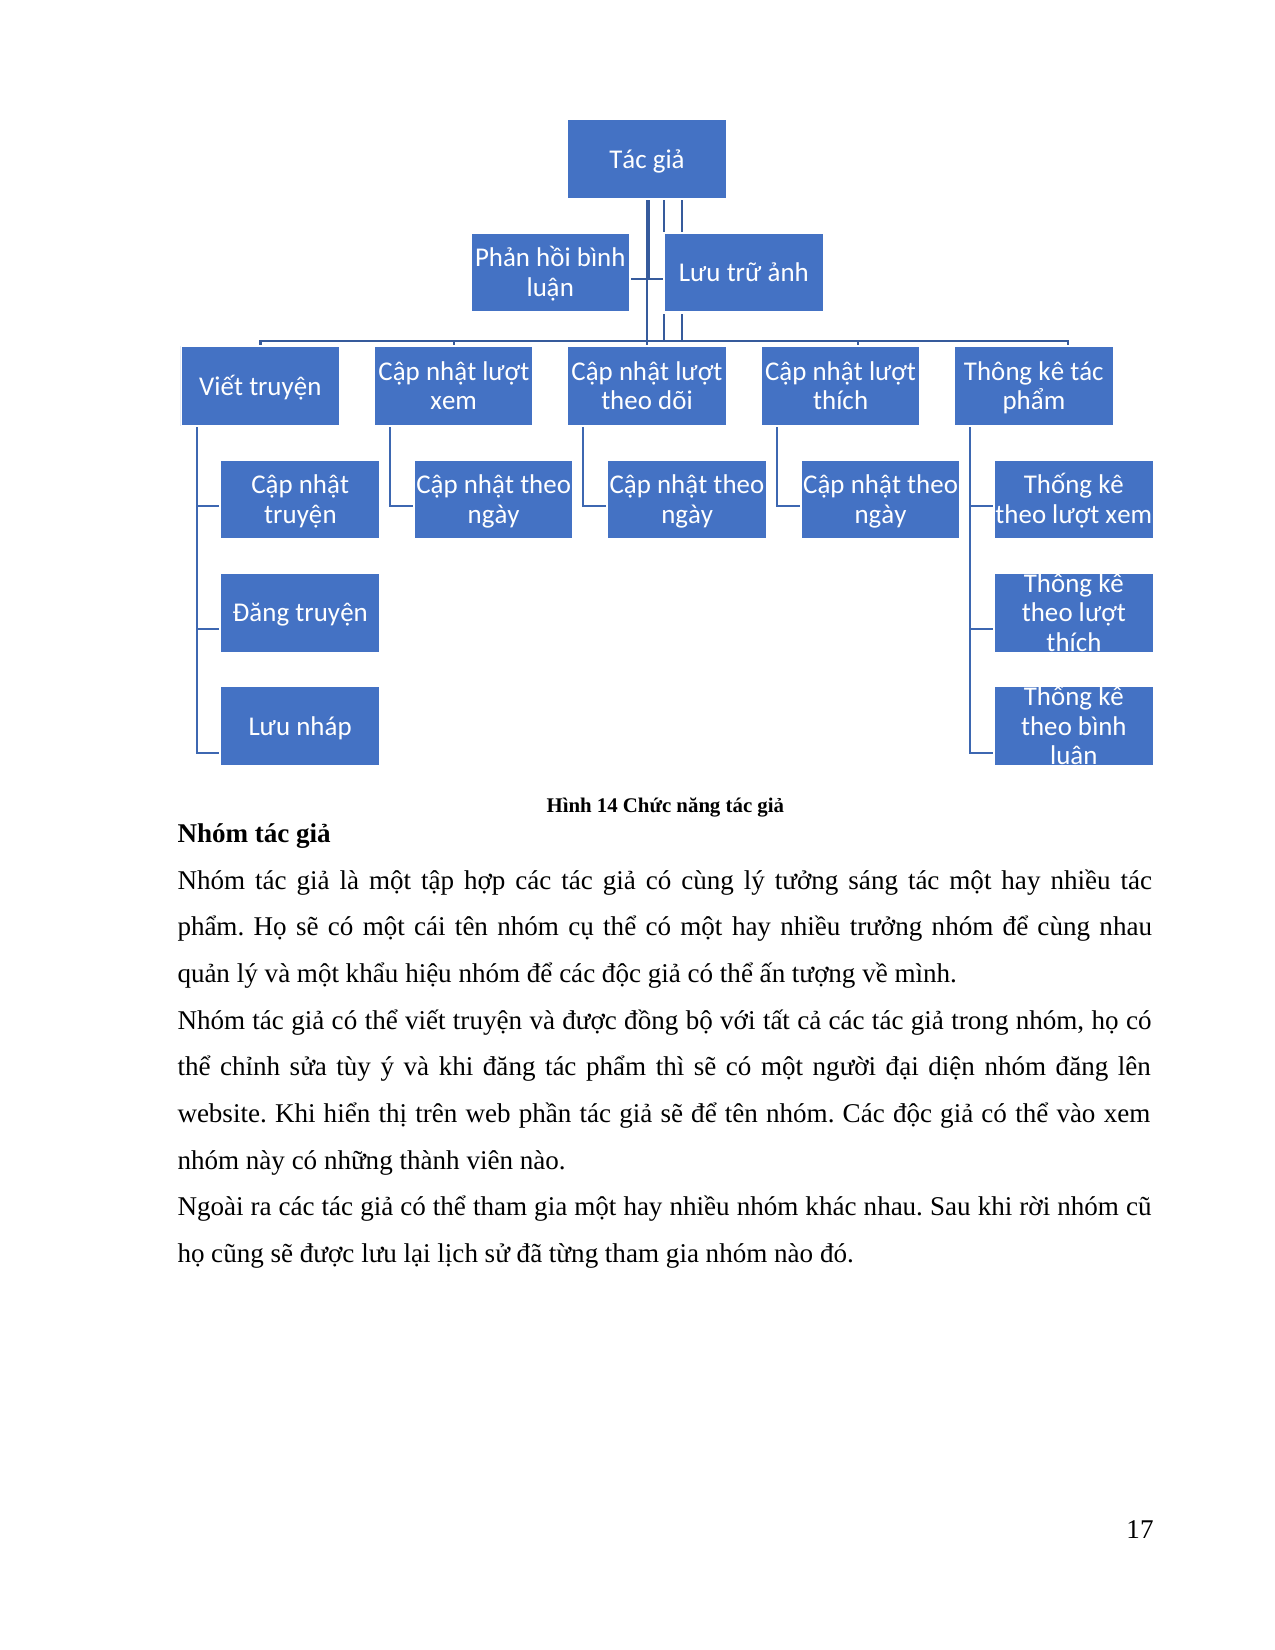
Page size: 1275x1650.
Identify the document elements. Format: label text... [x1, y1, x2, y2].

text Hình 14 Chức năng tác giả [177, 793, 1153, 817]
text Ngoài ra các tác giả có thể tham gia một hay nhiều nhóm khác nhau. Sau khi rời nhóm cũ họ cũng sẽ được lưu lại lịch sử đã từng tham gia nhóm nào đó. [177, 1191, 1153, 1268]
text Nhóm tác giả có thể viết truyện và được đồng bộ với tất cả các tác giả trong nhóm, họ có thể chỉnh sửa tùy ý và khi đăng tác phẩm thì sẽ có một người đại diện nhóm đăng lên website. Khi hiển thị trên web phần tác giả sẽ để tên nhóm. Các độc giả có thể vào xem nhóm này có những thành viên nào. [177, 1004, 1153, 1175]
text Nhóm tác giả [177, 817, 1153, 848]
text Nhóm tác giả là một tập hợp các tác giả có cùng lý tưởng sáng tác một hay nhiều tác phẩm. Họ sẽ có một cái tên nhóm cụ thể có một hay nhiều trưởng nhóm để cùng nhau quản lý và một khẩu hiệu nhóm để các độc giả có thể ấn tượng về mình. [177, 864, 1153, 988]
